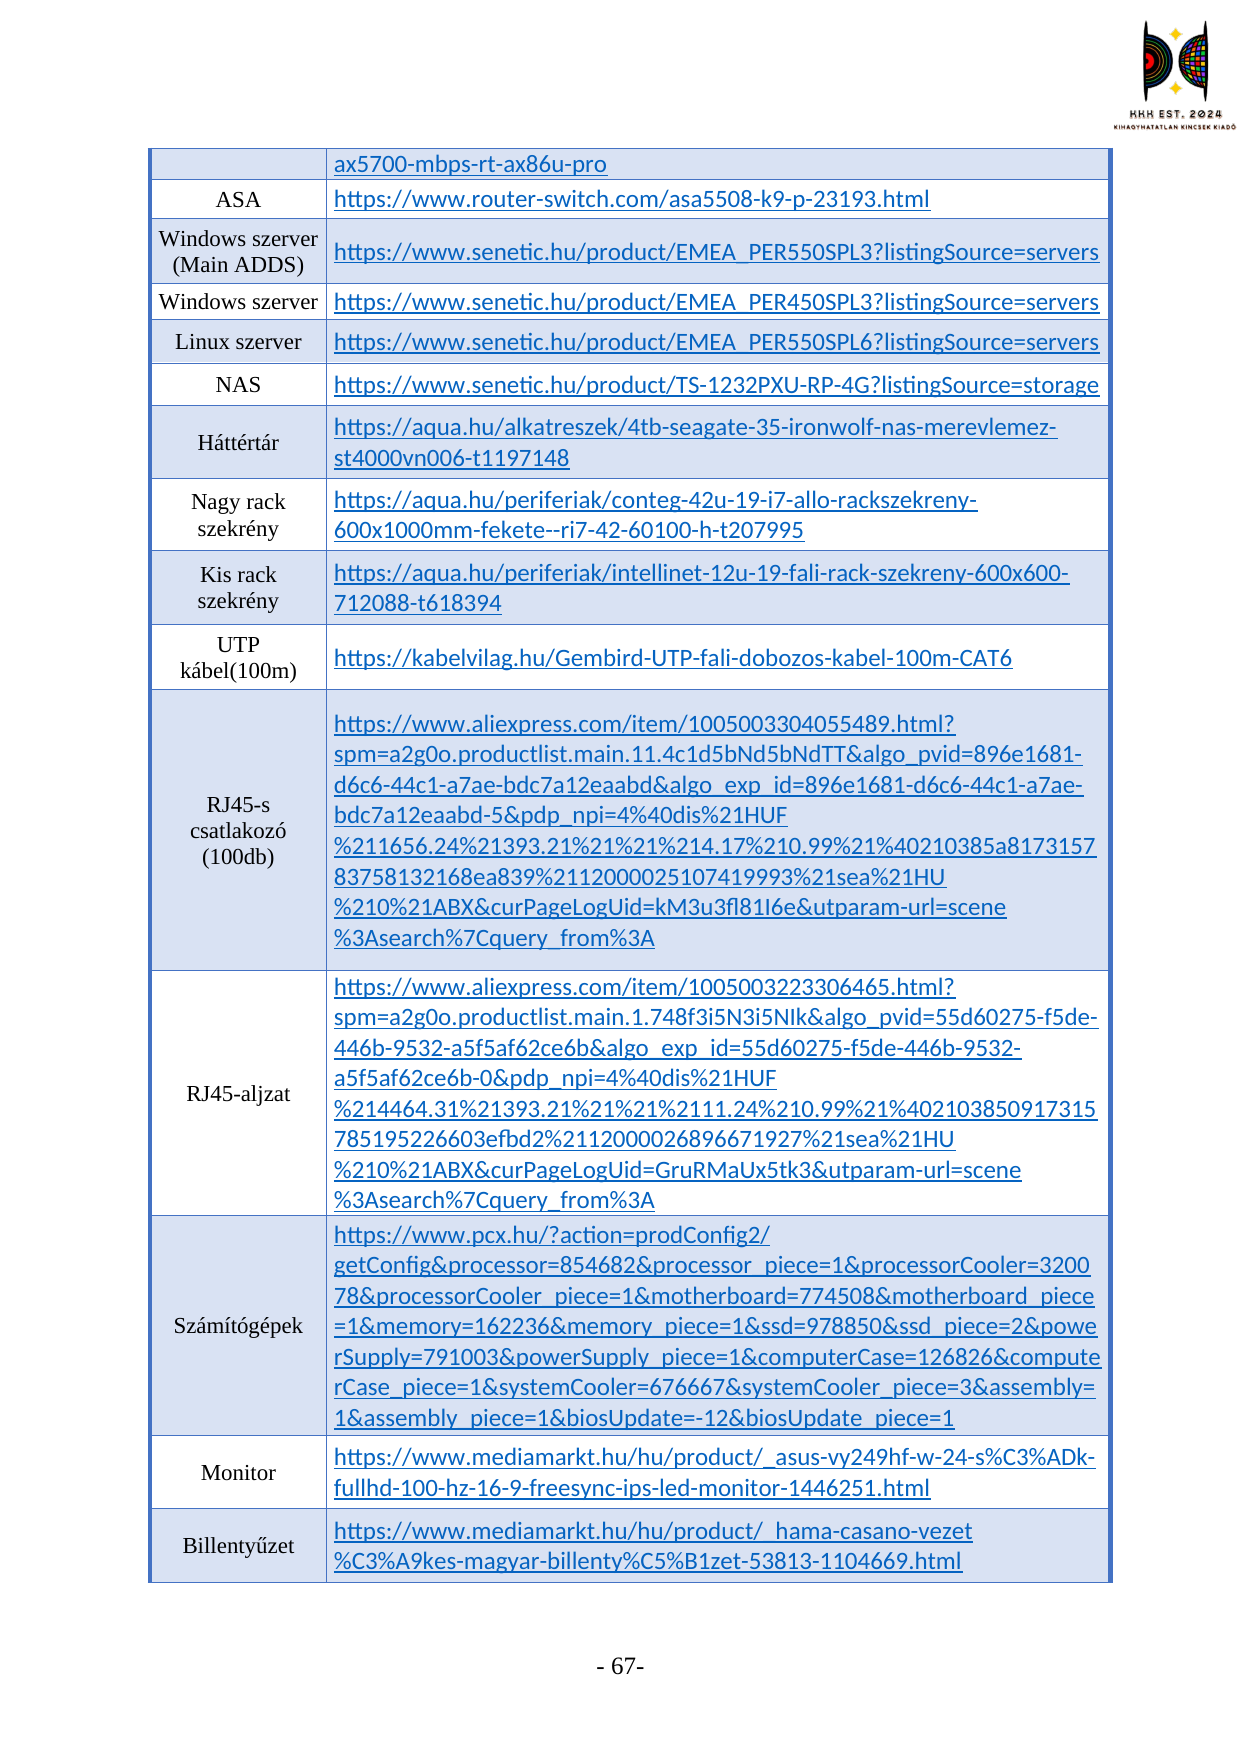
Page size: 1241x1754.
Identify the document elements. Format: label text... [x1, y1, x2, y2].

table_cell UTP kábel(100m) [152, 625, 326, 689]
table_cell NAS [152, 364, 326, 405]
table_cell https://www.aliexpress.com/item/1005003304055489.html?spm=a2g0o.productlist.main.11.4c1d5bNd5bNdTT&algo_pvid=896e1681-d6c6-44c1-a7ae-bdc7a12eaabd&algo_exp_id=896e1681-d6c6-44c1-a7ae-bdc7a12eaabd-5&pdp_npi=4%40dis%21HUF%211656.24%21393.21%21%21%214.17%210.99%21%40210385a817315783758132168ea839%2112000025107419993%21sea%21HU%210%21ABX&curPageLogUid=kM3u3fl81I6e&utparam-url=scene%3Asearch%7Cquery_from%3A [327, 690, 1108, 970]
table_cell Háttértár [152, 406, 326, 478]
table_cell Számítógépek [152, 1216, 326, 1435]
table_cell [327, 149, 1108, 179]
table_cell https://www.senetic.hu/product/EMEA_PER450SPL3?listingSource=servers [327, 284, 1108, 319]
table_cell https://kabelvilag.hu/Gembird-UTP-fali-dobozos-kabel-100m-CAT6 [327, 625, 1108, 689]
table_cell ASA [152, 180, 326, 218]
table_cell Nagy rack szekrény [152, 479, 326, 550]
table_cell https://www.senetic.hu/product/EMEA_PER550SPL6?listingSource=servers [327, 320, 1108, 362]
table_cell https://aqua.hu/periferiak/intellinet-12u-19-fali-rack-szekreny-600x600-712088-t618394 [327, 551, 1108, 624]
table_cell https://www.router-switch.com/asa5508-k9-p-23193.html [327, 180, 1108, 218]
table_cell Wifi AP [152, 149, 326, 179]
picture [1105, 9, 1241, 135]
table_cell RJ45-aljzat [152, 971, 326, 1215]
table_cell https://www.senetic.hu/product/TS-1232PXU-RP-4G?listingSource=storage [327, 364, 1108, 405]
table_cell https://www.mediamarkt.hu/hu/product/_asus-vy249hf-w-24-s%C3%ADk-fullhd-100-hz-16-9-freesync-ips-led-monitor-1446251.html [327, 1436, 1108, 1508]
table_cell RJ45-s csatlakozó (100db) [152, 690, 326, 970]
table_cell https://www.mediamarkt.hu/hu/product/_hama-casano-vezet%C3%A9kes-magyar-billenty%C5%B1zet-53813-1104669.html [327, 1509, 1108, 1582]
table_cell https://www.pcx.hu/?action=prodConfig2/getConfig&processor=854682&processor_piece=1&processorCooler=320078&processorCooler_piece=1&motherboard=774508&motherboard_piece=1&memory=162236&memory_piece=1&ssd=978850&ssd_piece=2&powerSupply=791003&powerSupply_piece=1&computerCase=126826&computerCase_piece=1&systemCooler=676667&systemCooler_piece=3&assembly=1&assembly_piece=1&biosUpdate=-12&biosUpdate_piece=1 [327, 1216, 1108, 1435]
table_cell https://aqua.hu/periferiak/conteg-42u-19-i7-allo-rackszekreny-600x1000mm-fekete--ri7-42-60100-h-t207995 [327, 479, 1108, 550]
table_cell https://www.aliexpress.com/item/1005003223306465.html?spm=a2g0o.productlist.main.1.748f3i5N3i5NIk&algo_pvid=55d60275-f5de-446b-9532-a5f5af62ce6b&algo_exp_id=55d60275-f5de-446b-9532-a5f5af62ce6b-0&pdp_npi=4%40dis%21HUF%214464.31%21393.21%21%21%2111.24%210.99%21%402103850917315785195226603efbd2%2112000026896671927%21sea%21HU%210%21ABX&curPageLogUid=GruRMaUx5tk3&utparam-url=scene%3Asearch%7Cquery_from%3A [327, 971, 1108, 1215]
table_cell https://aqua.hu/alkatreszek/4tb-seagate-35-ironwolf-nas-merevlemez-st4000vn006-t1197148 [327, 406, 1108, 478]
table_cell https://www.senetic.hu/product/EMEA_PER550SPL3?listingSource=servers [327, 219, 1108, 283]
table_cell Monitor [152, 1436, 326, 1508]
table_cell Kis rack szekrény [152, 551, 326, 624]
table_cell Windows szerver [152, 284, 326, 319]
table_cell Linux szerver [152, 320, 326, 362]
table_cell Billentyűzet [152, 1509, 326, 1582]
table_cell Windows szerver (Main ADDS) [152, 219, 326, 283]
